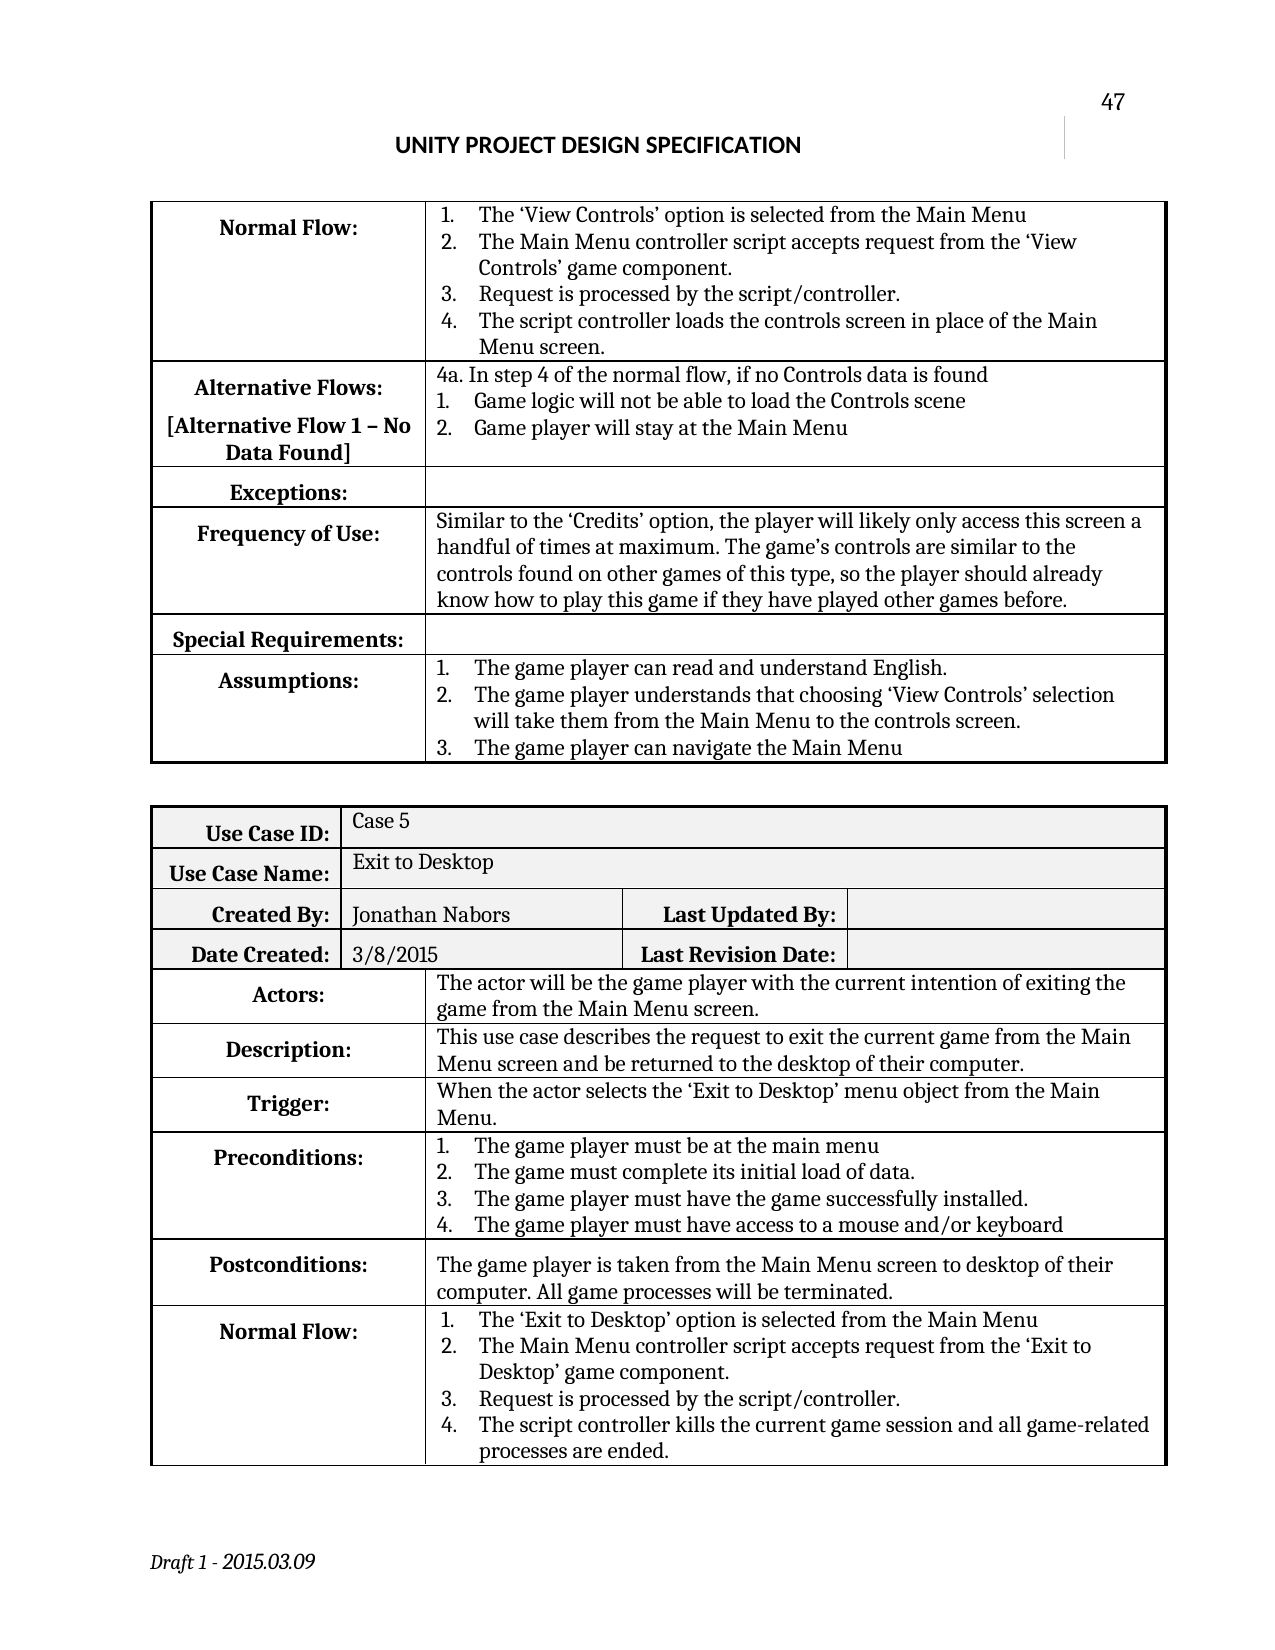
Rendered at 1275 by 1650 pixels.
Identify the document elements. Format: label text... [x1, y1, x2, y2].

table_cell 4a. In step 4 of the normal flow, if no Controls data is found Game logic will not be able to load the Controls scene Game player will stay at the Main Menu [426, 362, 1164, 466]
table_cell This use case describes the request to exit the current game from the Main Menu screen and be returned to the desktop of their computer. [426, 1024, 1164, 1077]
table_cell [848, 930, 1164, 968]
table_cell Last Revision Date: [623, 930, 847, 968]
table_cell [426, 615, 1164, 654]
table_cell Frequency of Use: [153, 508, 425, 613]
table_cell Assumptions: [153, 655, 425, 761]
table_cell Date Created: [153, 930, 340, 968]
table_cell The game player is taken from the Main Menu screen to desktop of their computer. All game processes will be terminated. [426, 1240, 1164, 1305]
table_cell The game player can read and understand English. The game player understands that choosing ‘View Controls’ selection will take them from the Main Menu to the controls screen. The game player can navigate the Main Menu [426, 655, 1164, 761]
table_cell Alternative Flows: [Alternative Flow 1 – No Data Found] [153, 362, 425, 466]
table_cell The game player must be at the main menu The game must complete its initial load of data. The game player must have the game successfully installed. The game player must have access to a mouse and/or keyboard [426, 1133, 1164, 1238]
table_cell Preconditions: [153, 1133, 425, 1238]
table_cell Exit to Desktop [342, 849, 1164, 887]
table_cell Postconditions: [153, 1240, 425, 1305]
table_header Use Case ID: [153, 808, 340, 847]
table_cell Jonathan Nabors [342, 889, 622, 928]
table_cell Last Updated By: [623, 889, 847, 928]
table_cell Actors: [153, 970, 425, 1022]
table_cell Description: [153, 1024, 425, 1077]
table_cell Exceptions: [153, 467, 425, 506]
table_cell Normal Flow: [153, 1306, 425, 1464]
table_cell The ‘Exit to Desktop’ option is selected from the Main Menu The Main Menu controller script accepts request from the ‘Exit to Desktop’ game component. Request is processed by the script/controller. The script controller kills the current game session and all game-related processes are ended. [426, 1306, 1164, 1464]
table_cell The actor will be the game player with the current intention of exiting the game from the Main Menu screen. [426, 970, 1164, 1022]
table_cell Special Requirements: [153, 615, 425, 654]
table_cell Created By: [153, 889, 340, 928]
table_header Case 5 [342, 808, 1164, 847]
table_cell Similar to the ‘Credits’ option, the player will likely only access this screen a handful of times at maximum. The game’s controls are similar to the controls found on other games of this type, so the player should already know how to play this game if they have played other games before. [426, 508, 1164, 613]
table_cell When the actor selects the ‘Exit to Desktop’ menu object from the Main Menu. [426, 1078, 1164, 1131]
table_cell Normal Flow: [153, 202, 425, 360]
table_cell 3/8/2015 [342, 930, 622, 968]
table_cell Trigger: [153, 1078, 425, 1131]
table_cell Use Case Name: [153, 849, 340, 887]
table_cell The ‘View Controls’ option is selected from the Main Menu The Main Menu controller script accepts request from the ‘View Controls’ game component. Request is processed by the script/controller. The script controller loads the controls screen in place of the Main Menu screen. [426, 202, 1164, 360]
table_cell [426, 467, 1164, 506]
table_cell [848, 889, 1164, 928]
